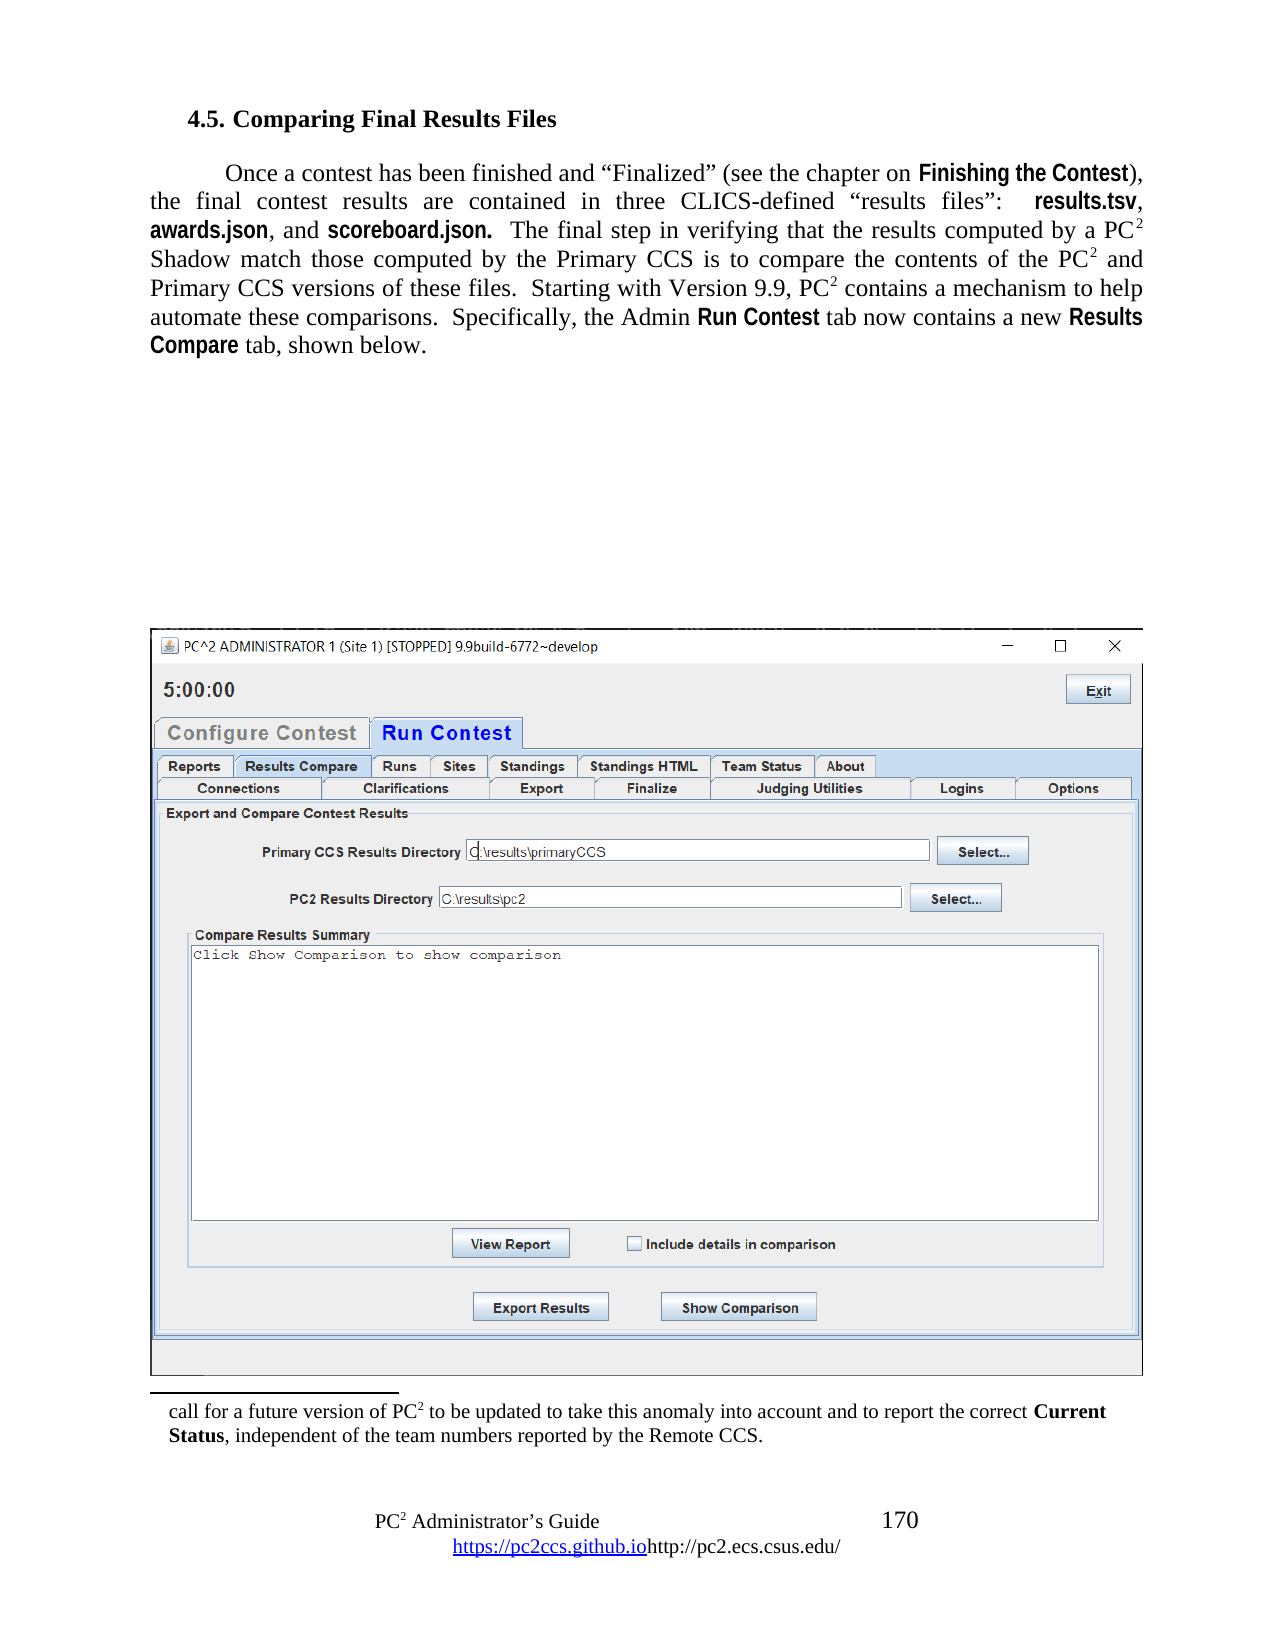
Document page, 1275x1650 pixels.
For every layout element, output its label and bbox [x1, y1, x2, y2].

picture [150, 628, 1143, 1376]
